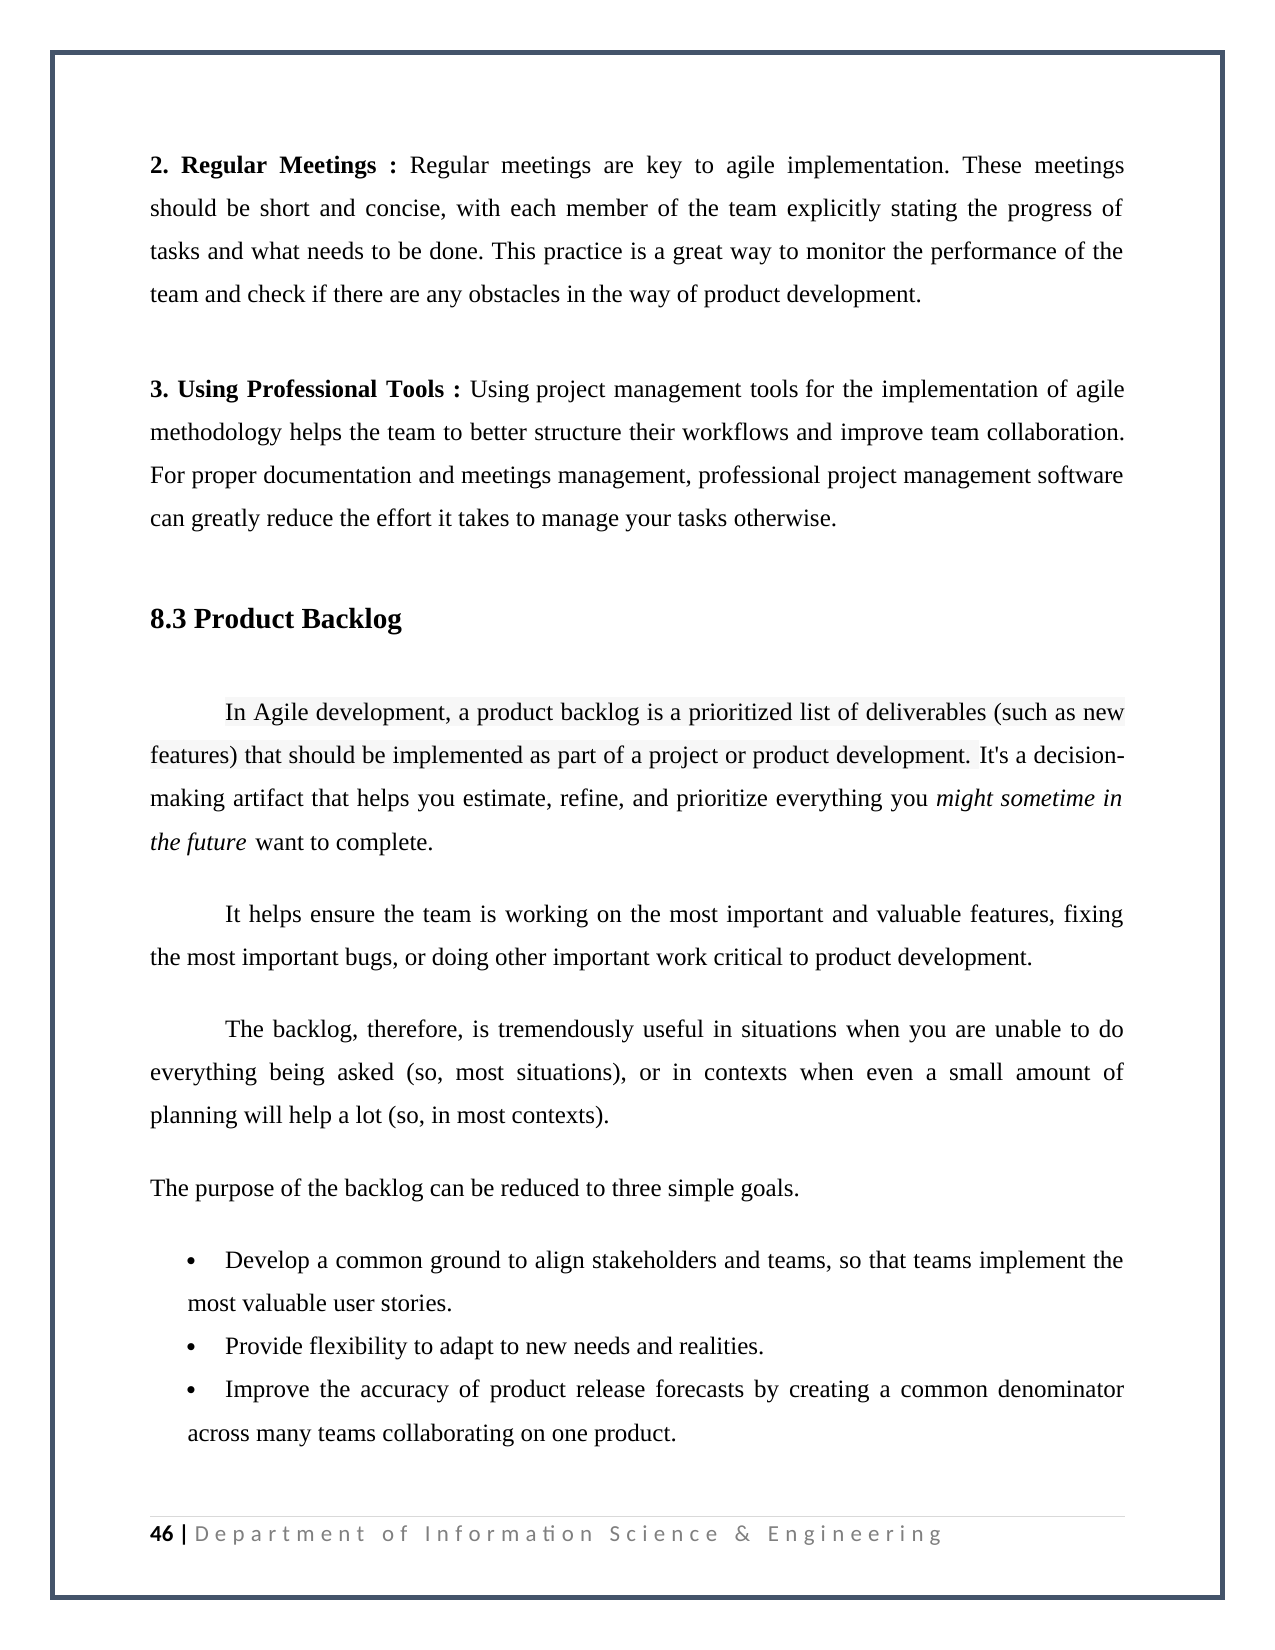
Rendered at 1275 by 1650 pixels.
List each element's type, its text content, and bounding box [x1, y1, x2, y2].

subtitle 3. Using Professional Tools : Using project management tools for the implementation of agile methodology helps the team to better structure their workflows and improve team collaboration. For proper documentation and meetings management, professional project management software can greatly reduce the effort it takes to manage your tasks otherwise. [150, 374, 1125, 532]
text The backlog, therefore, is tremendously useful in situations when you are unable to do everything being asked (so, most situations), or in contexts when even a small amount of planning will help a lot (so, in most contexts). [150, 1014, 1125, 1129]
subtitle 8.3 Product Backlog [150, 602, 1125, 635]
text In Agile development, a product backlog is a prioritized list of deliverables (such as new features) that should be implemented as part of a project or product development. It's a decision-making artifact that helps you estimate, refine, and prioritize everything you might sometime in the future want to complete. [150, 697, 1125, 855]
list Develop a common ground to align stakeholders and teams, so that teams implement the most valuable user stories. [187, 1245, 1125, 1317]
text It helps ensure the team is working on the most important and valuable features, fixing the most important bugs, or doing other important work critical to product development. [150, 899, 1125, 971]
text The purpose of the backlog can be reduced to three simple goals. [150, 1173, 1125, 1202]
list Provide flexibility to adapt to new needs and realities. [187, 1331, 1125, 1360]
list Improve the accuracy of product release forecasts by creating a common denominator across many teams collaborating on one product. [187, 1374, 1125, 1446]
subtitle 2. Regular Meetings : Regular meetings are key to agile implementation. These meetings should be short and concise, with each member of the team explicitly stating the progress of tasks and what needs to be done. This practice is a great way to monitor the performance of the team and check if there are any obstacles in the way of product development. [150, 150, 1125, 308]
